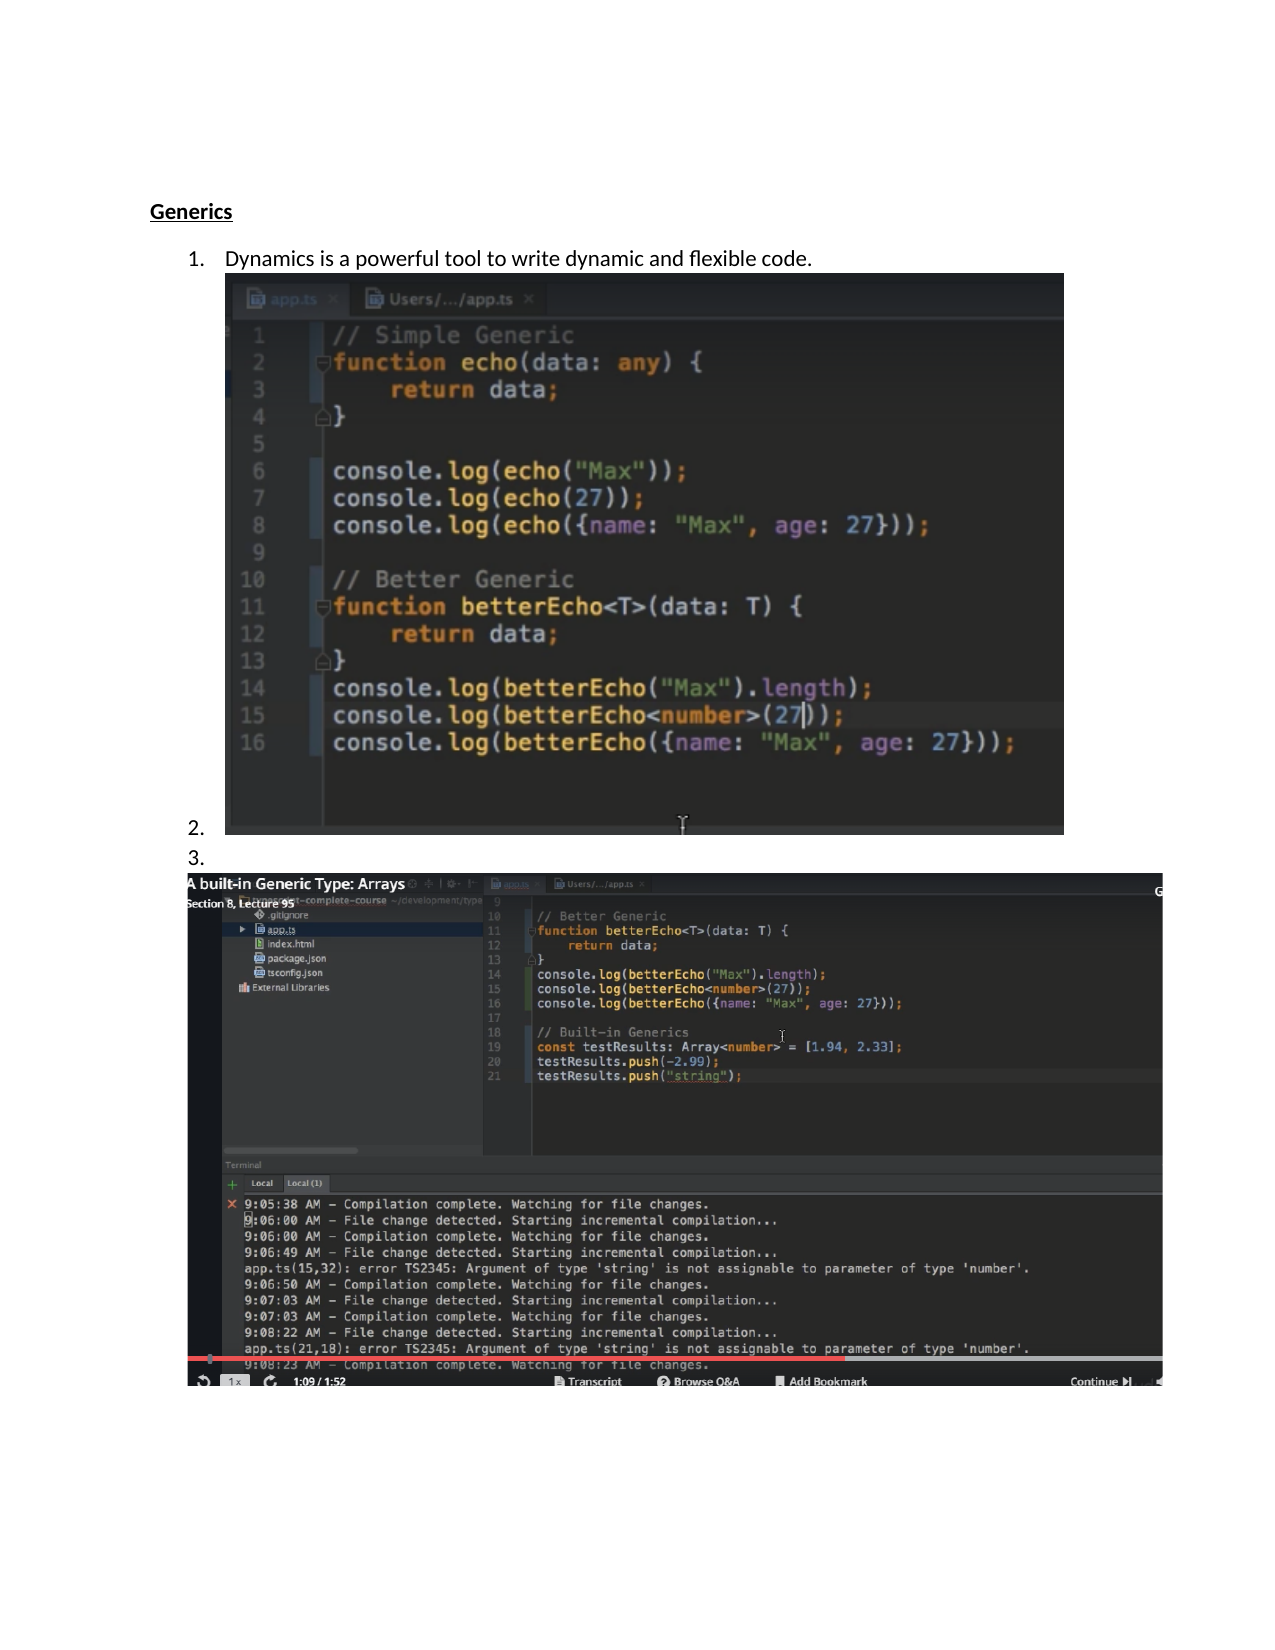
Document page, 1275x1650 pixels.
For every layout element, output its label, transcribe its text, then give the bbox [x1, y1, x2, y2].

text Generics [150, 197, 1125, 225]
list Dynamics is a powerful tool to write dynamic and flexible code. [187, 244, 1125, 272]
picture [187, 873, 1163, 1386]
picture [225, 273, 1064, 835]
